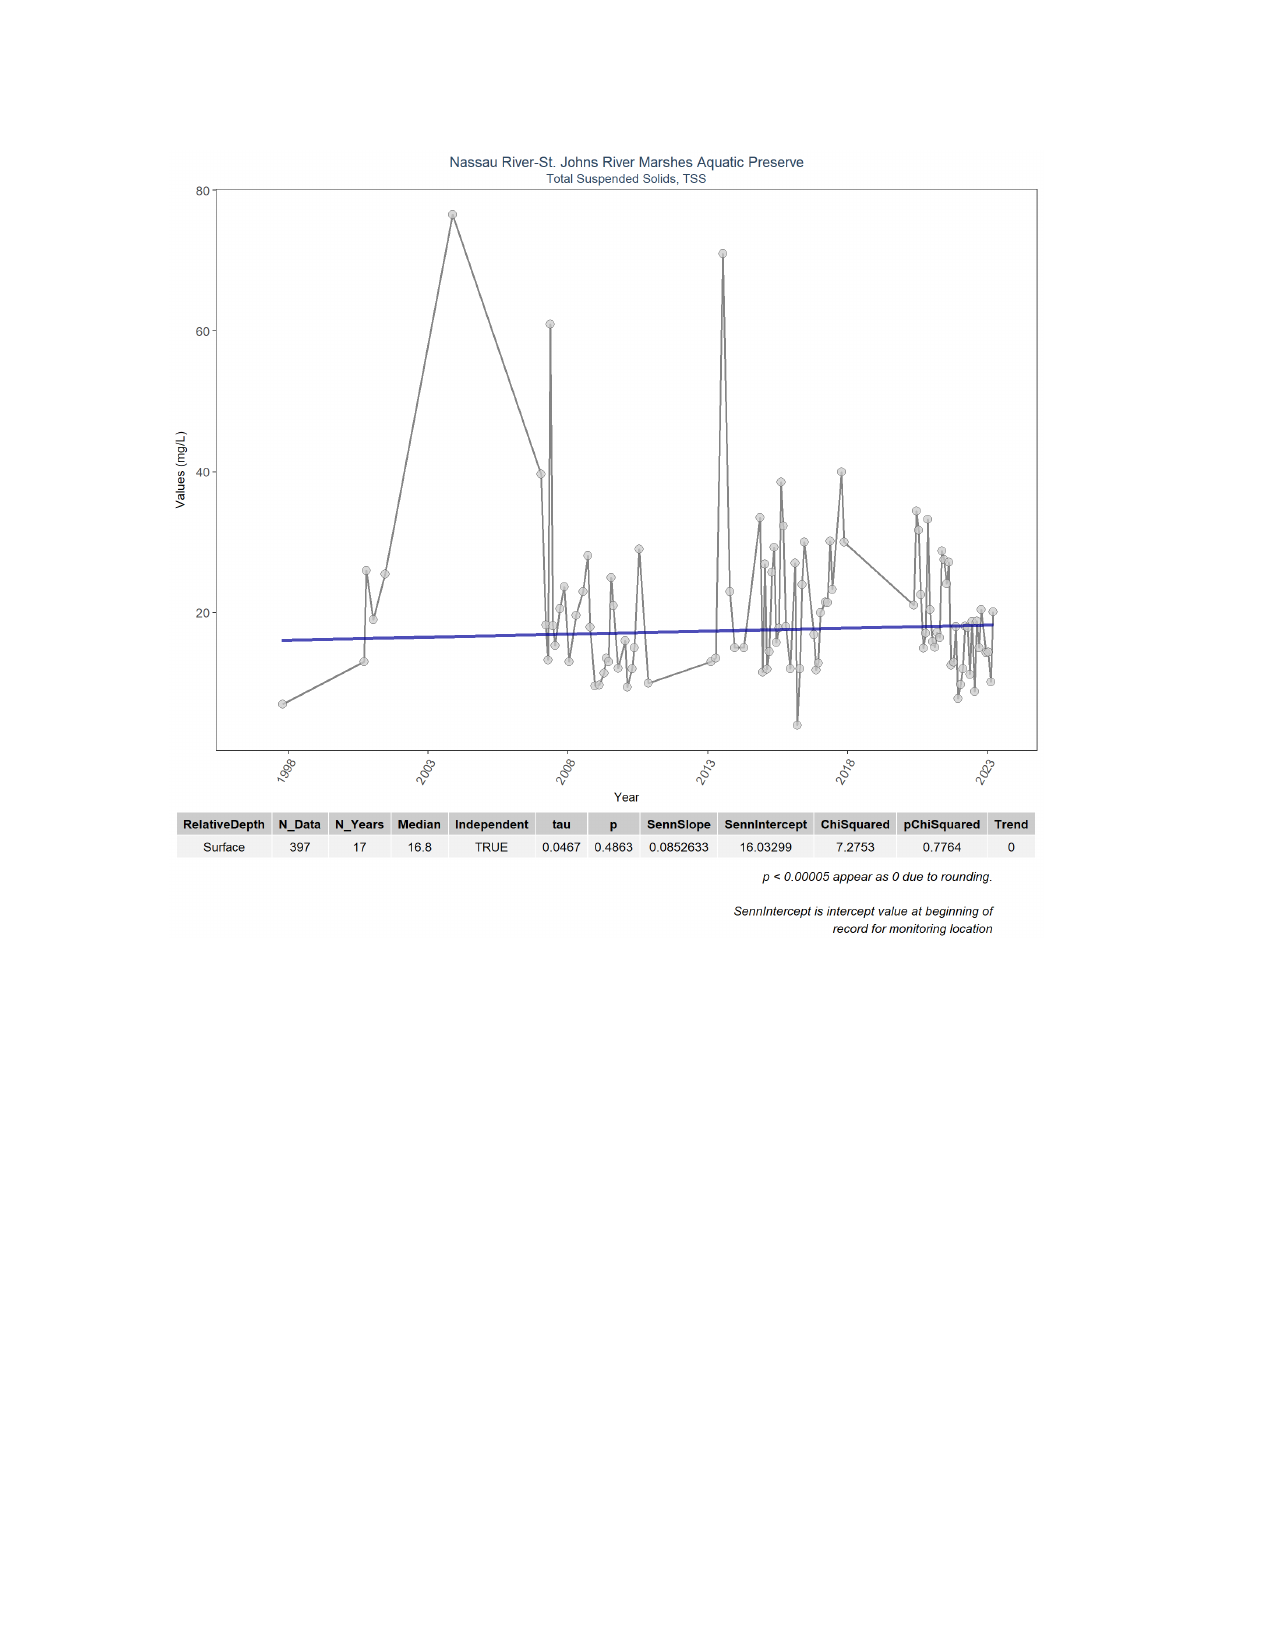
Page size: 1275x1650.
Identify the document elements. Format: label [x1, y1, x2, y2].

picture [168, 150, 1044, 938]
